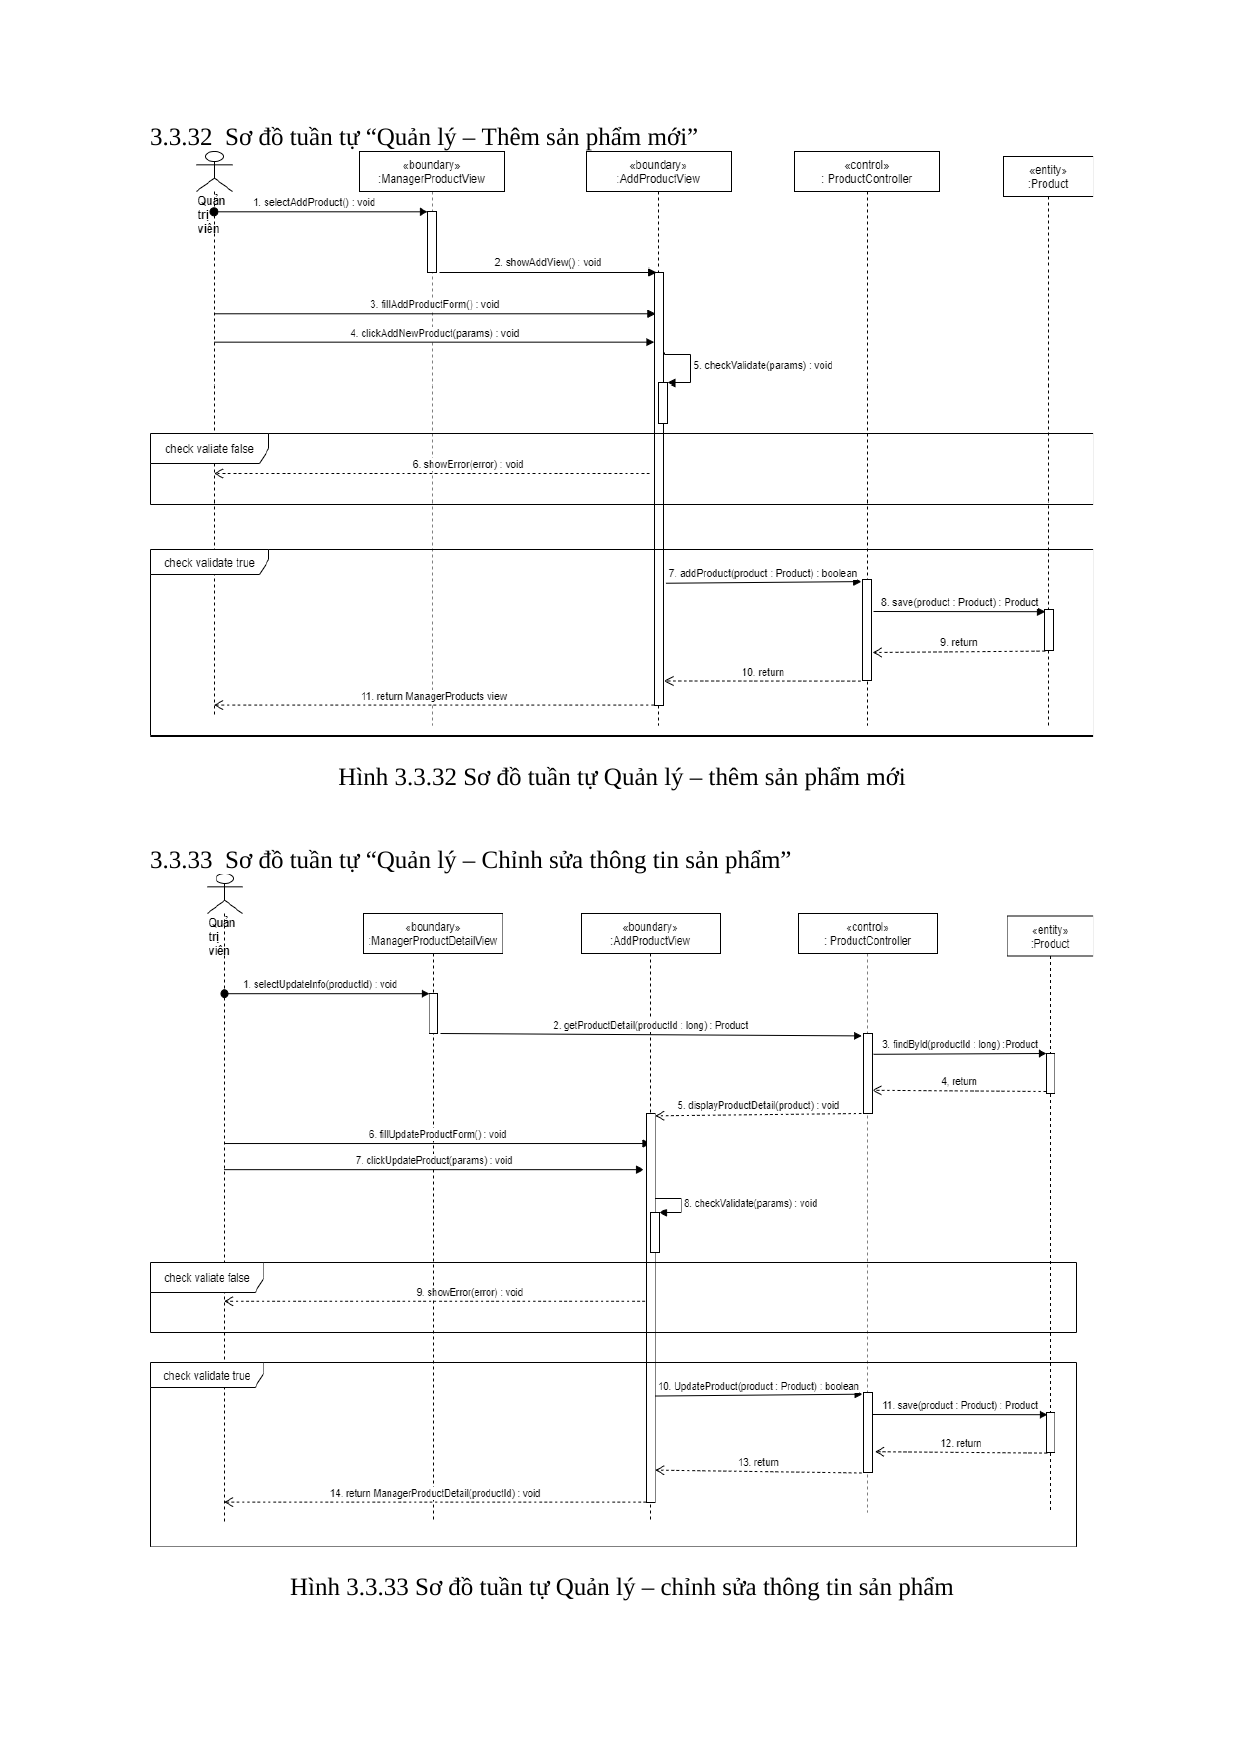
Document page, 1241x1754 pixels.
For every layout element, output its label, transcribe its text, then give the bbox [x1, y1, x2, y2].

subtitle 3.3.33 Sơ đồ tuần tự “Quản lý – Chỉnh sửa thông tin sản phẩm” [150, 845, 1094, 874]
text Hình 3.3.33 Sơ đồ tuần tự Quản lý – chỉnh sửa thông tin sản phẩm [150, 1572, 1094, 1601]
text Hình 3.3.32 Sơ đồ tuần tự Quản lý – thêm sản phẩm mới [150, 762, 1094, 790]
picture [150, 151, 1094, 737]
subtitle 3.3.32 Sơ đồ tuần tự “Quản lý – Thêm sản phẩm mới” [150, 122, 1094, 151]
picture [150, 874, 1094, 1547]
